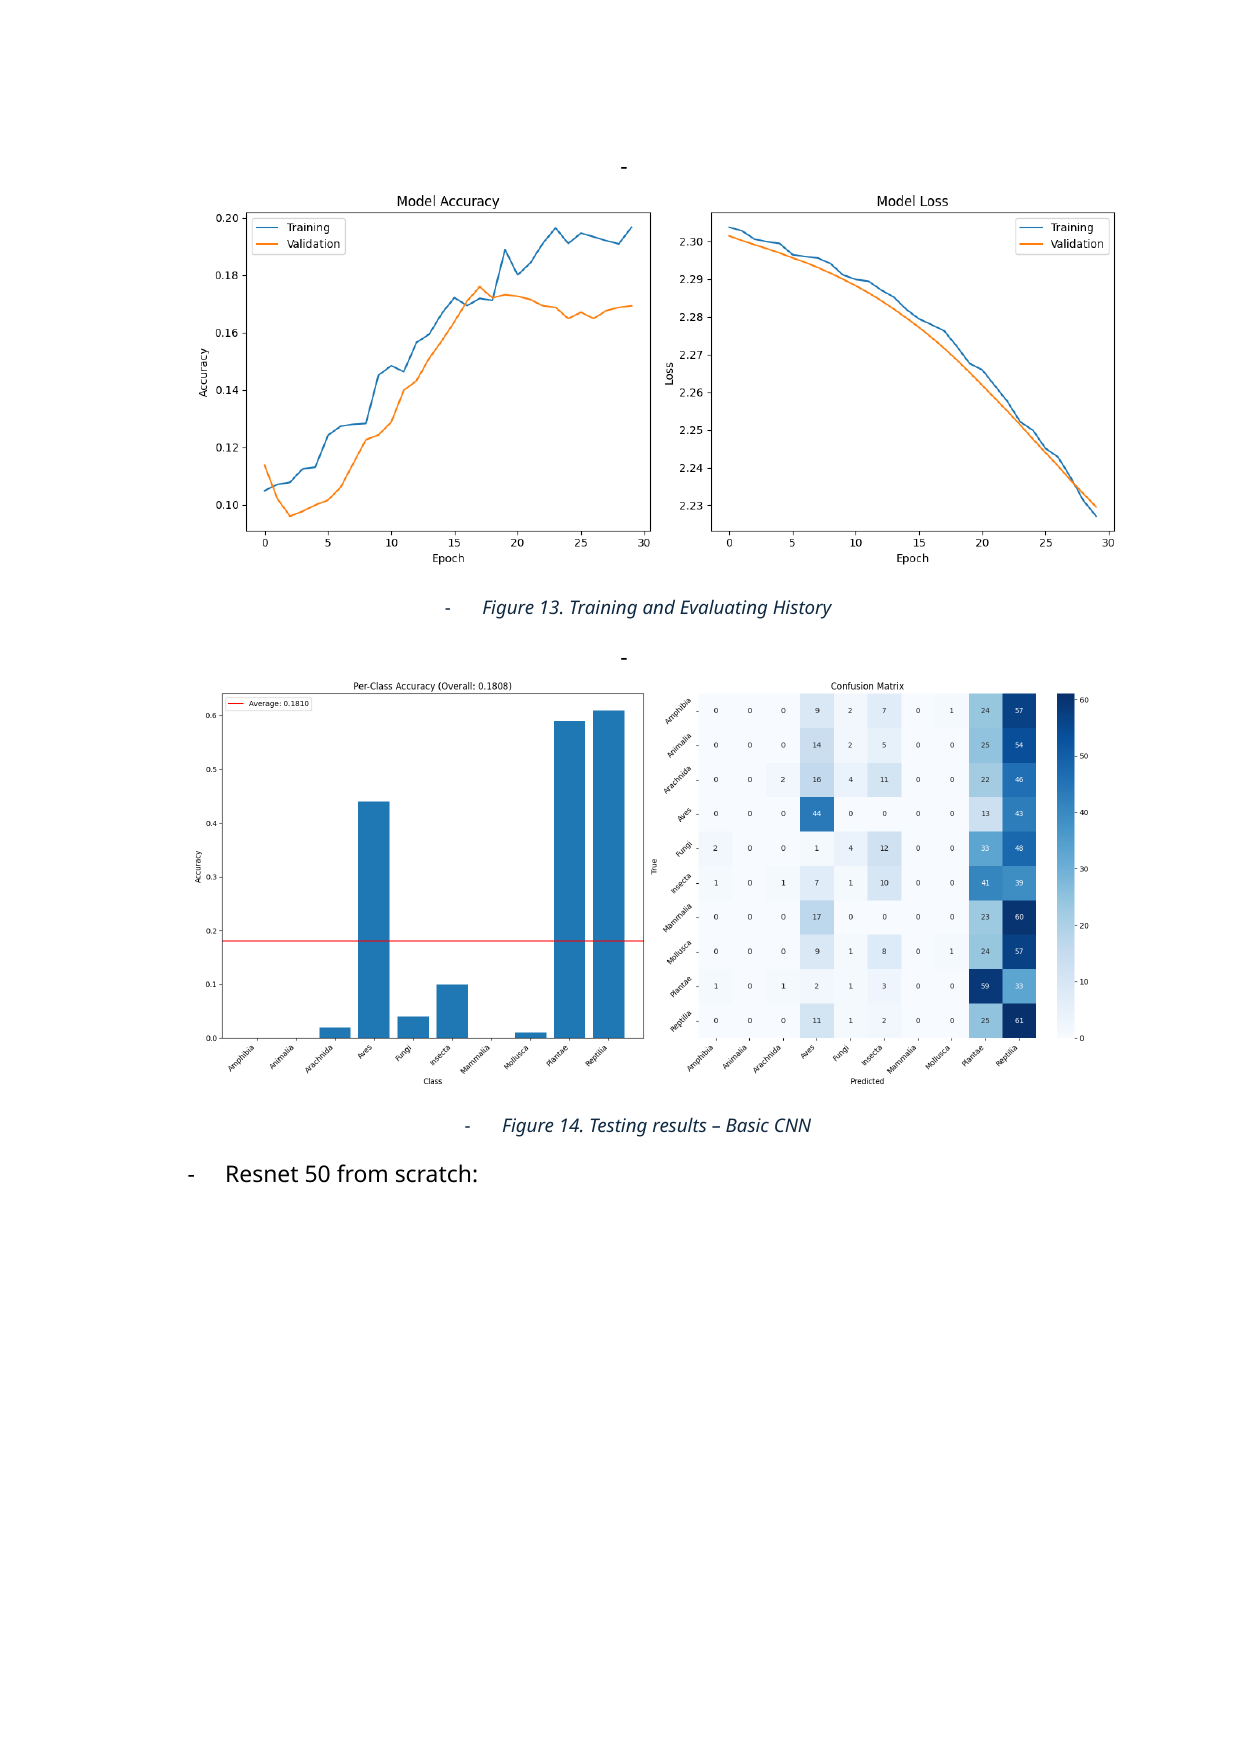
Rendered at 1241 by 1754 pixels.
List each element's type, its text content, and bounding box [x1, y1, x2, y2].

list Resnet 50 from scratch: [187, 1158, 1090, 1189]
list Figure 13. Training and Evaluating History [187, 595, 1090, 620]
list Figure 14. Testing results – Basic CNN [187, 1112, 1090, 1137]
picture [187, 674, 1128, 1093]
picture [187, 183, 1128, 576]
